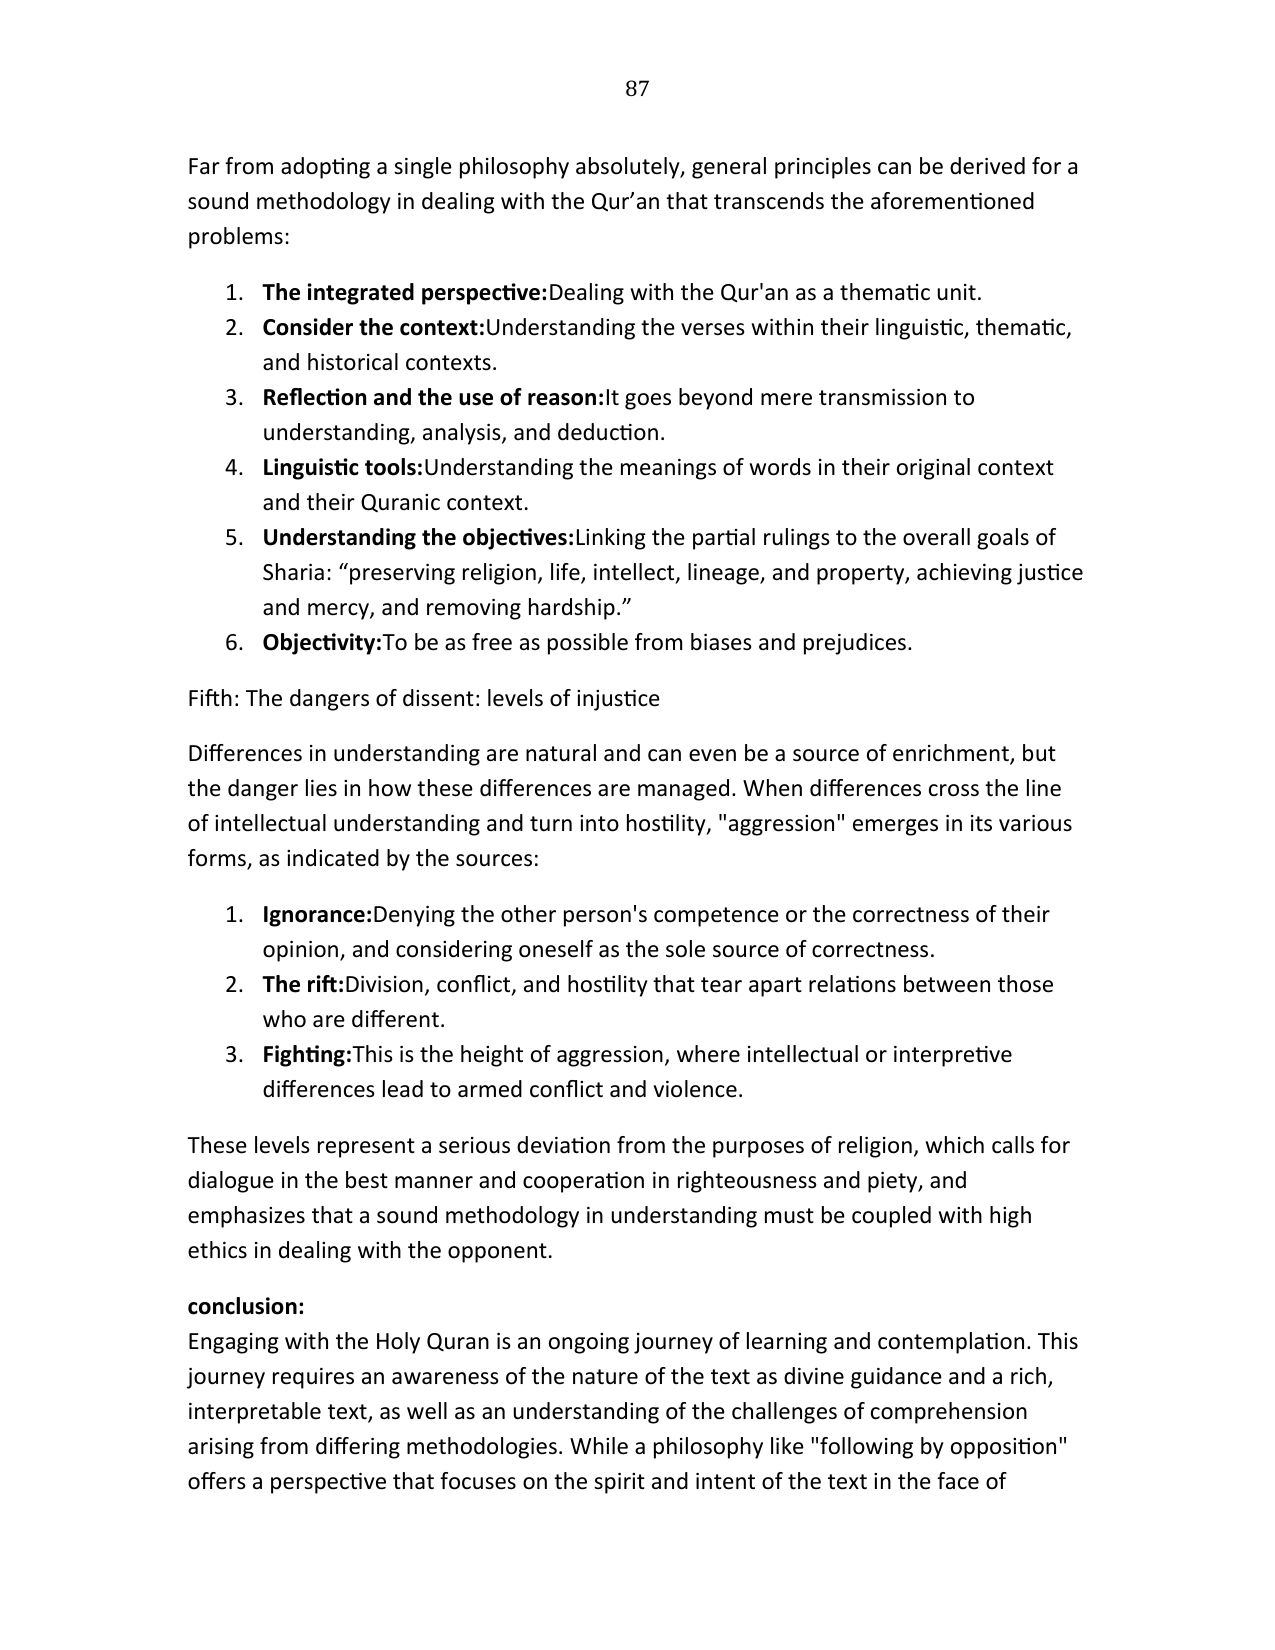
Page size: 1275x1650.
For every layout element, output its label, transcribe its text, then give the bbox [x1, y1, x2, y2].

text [187, 1290, 1087, 1496]
list Understanding the objectives:Linking the partial rulings to the overall goals of Sharia: “preserving religion, life, intellect, lineage, and property, achieving justice and mercy, and removing hardship.” [225, 521, 1087, 621]
list The rift:Division, conflict, and hostility that tear apart relations between those who are different. [225, 968, 1087, 1034]
text Differences in understanding are natural and can even be a source of enrichment, but the danger lies in how these differences are managed. When differences cross the line of intellectual understanding and turn into hostility, "aggression" emerges in its various forms, as indicated by the sources: [187, 737, 1087, 873]
text Fifth: The dangers of dissent: levels of injustice [187, 682, 1087, 712]
list Linguistic tools:Understanding the meanings of words in their original context and their Quranic context. [225, 451, 1087, 516]
text Far from adopting a single philosophy absolutely, general principles can be derived for a sound methodology in dealing with the Qur’an that transcends the aforementioned problems: [187, 150, 1087, 251]
list Ignorance:Denying the other person's competence or the correctness of their opinion, and considering oneself as the sole source of correctness. [225, 898, 1087, 964]
list Objectivity:To be as free as possible from biases and prejudices. [225, 626, 1087, 656]
list Fighting:This is the height of aggression, where intellectual or interpretive differences lead to armed conflict and violence. [225, 1038, 1087, 1104]
list Reflection and the use of reason:It goes beyond mere transmission to understanding, analysis, and deduction. [225, 381, 1087, 446]
list Consider the context:Understanding the verses within their linguistic, thematic, and historical contexts. [225, 311, 1087, 376]
text These levels represent a serious deviation from the purposes of religion, which calls for dialogue in the best manner and cooperation in righteousness and piety, and emphasizes that a sound methodology in understanding must be coupled with high ethics in dealing with the opponent. [187, 1129, 1087, 1265]
list The integrated perspective:Dealing with the Qur'an as a thematic unit. [225, 276, 1087, 306]
